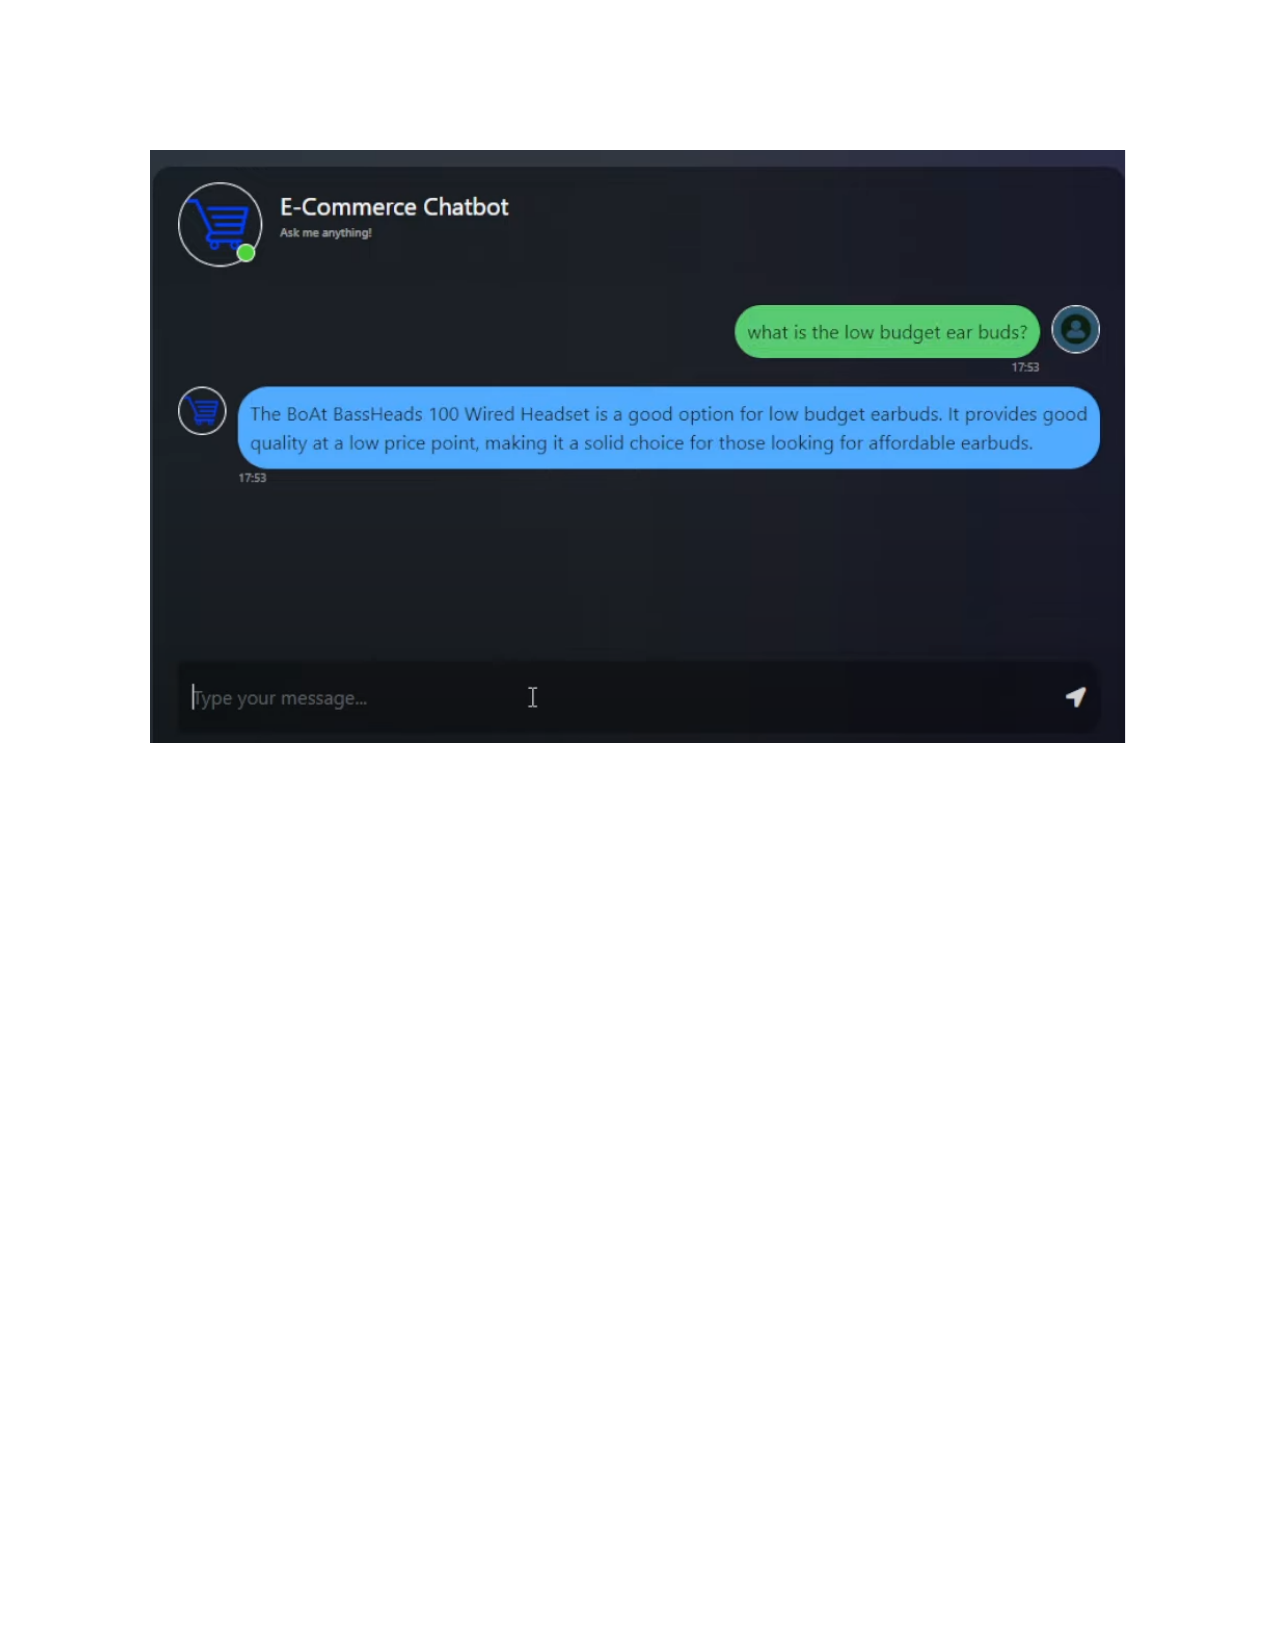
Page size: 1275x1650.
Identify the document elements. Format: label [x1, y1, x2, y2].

picture [150, 150, 1125, 743]
